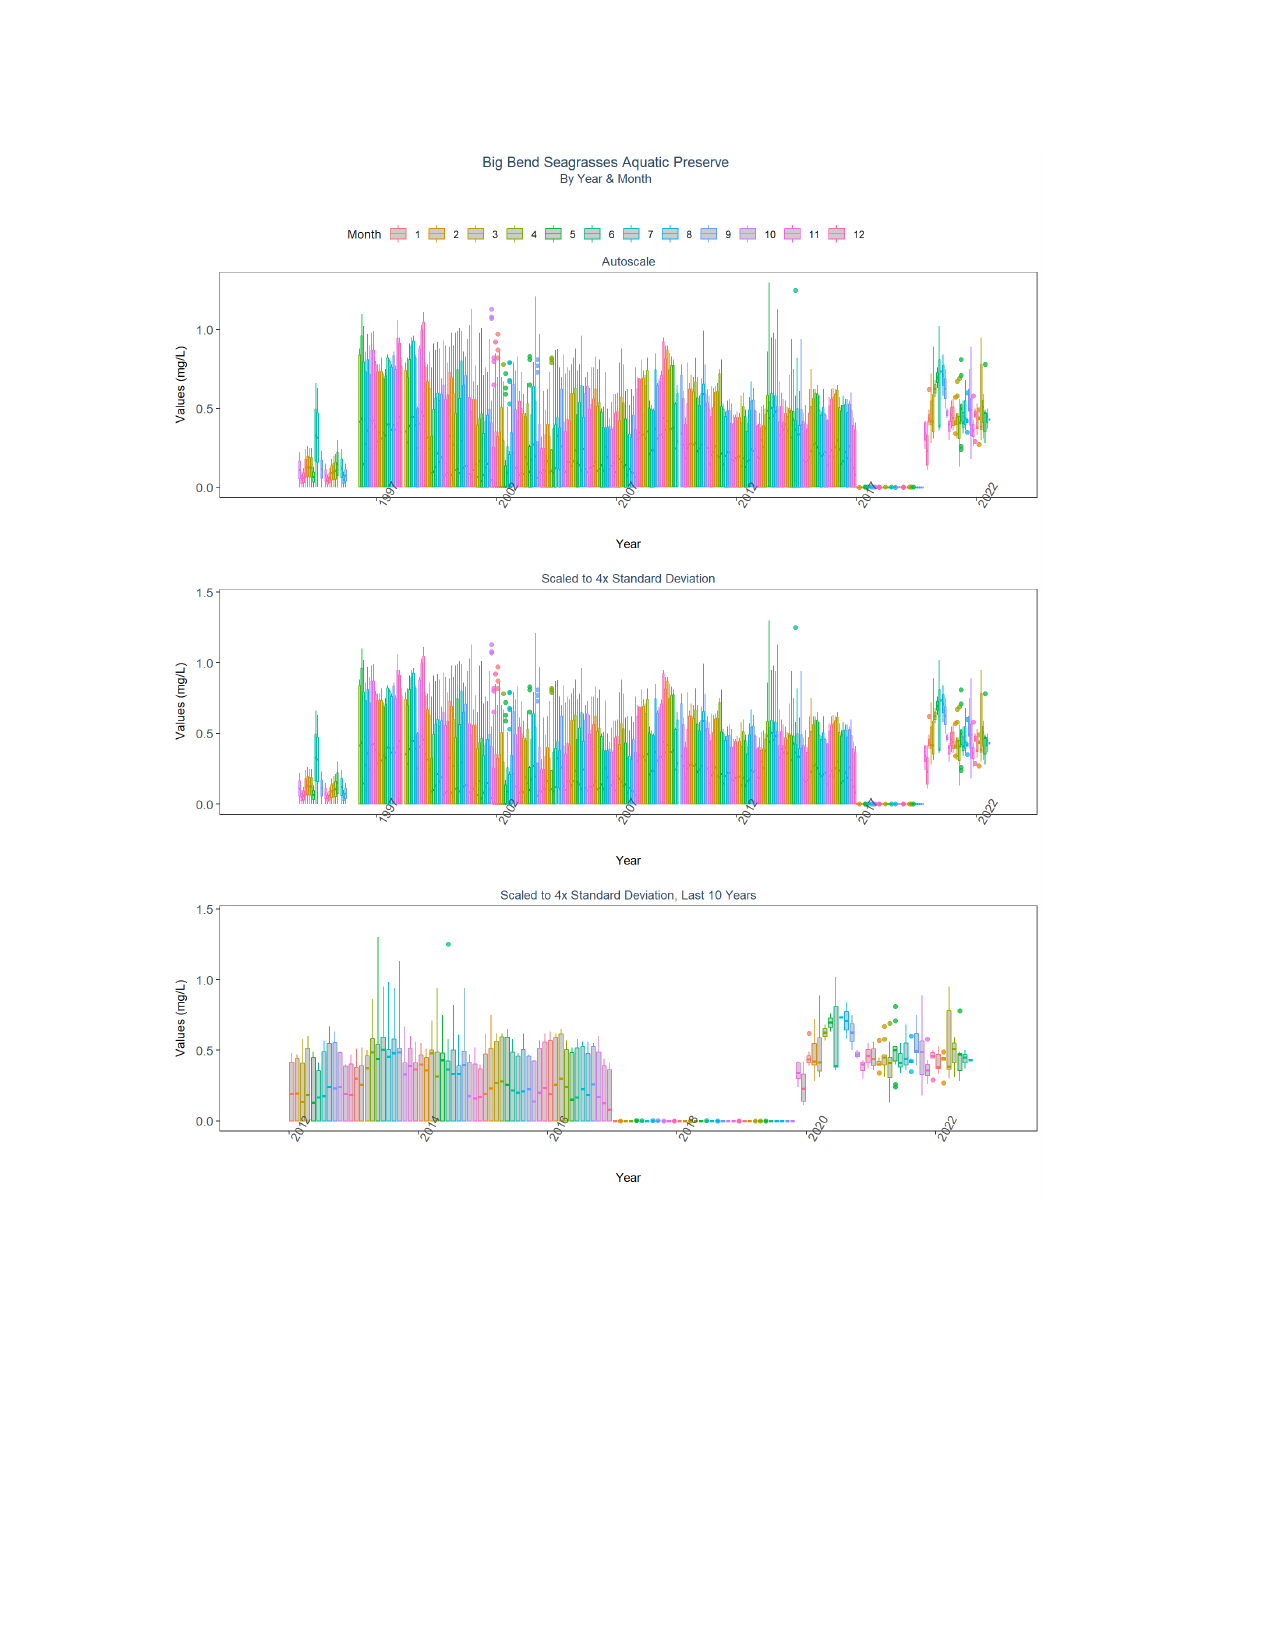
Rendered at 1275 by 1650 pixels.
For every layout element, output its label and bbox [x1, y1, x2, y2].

picture [168, 150, 1044, 1200]
